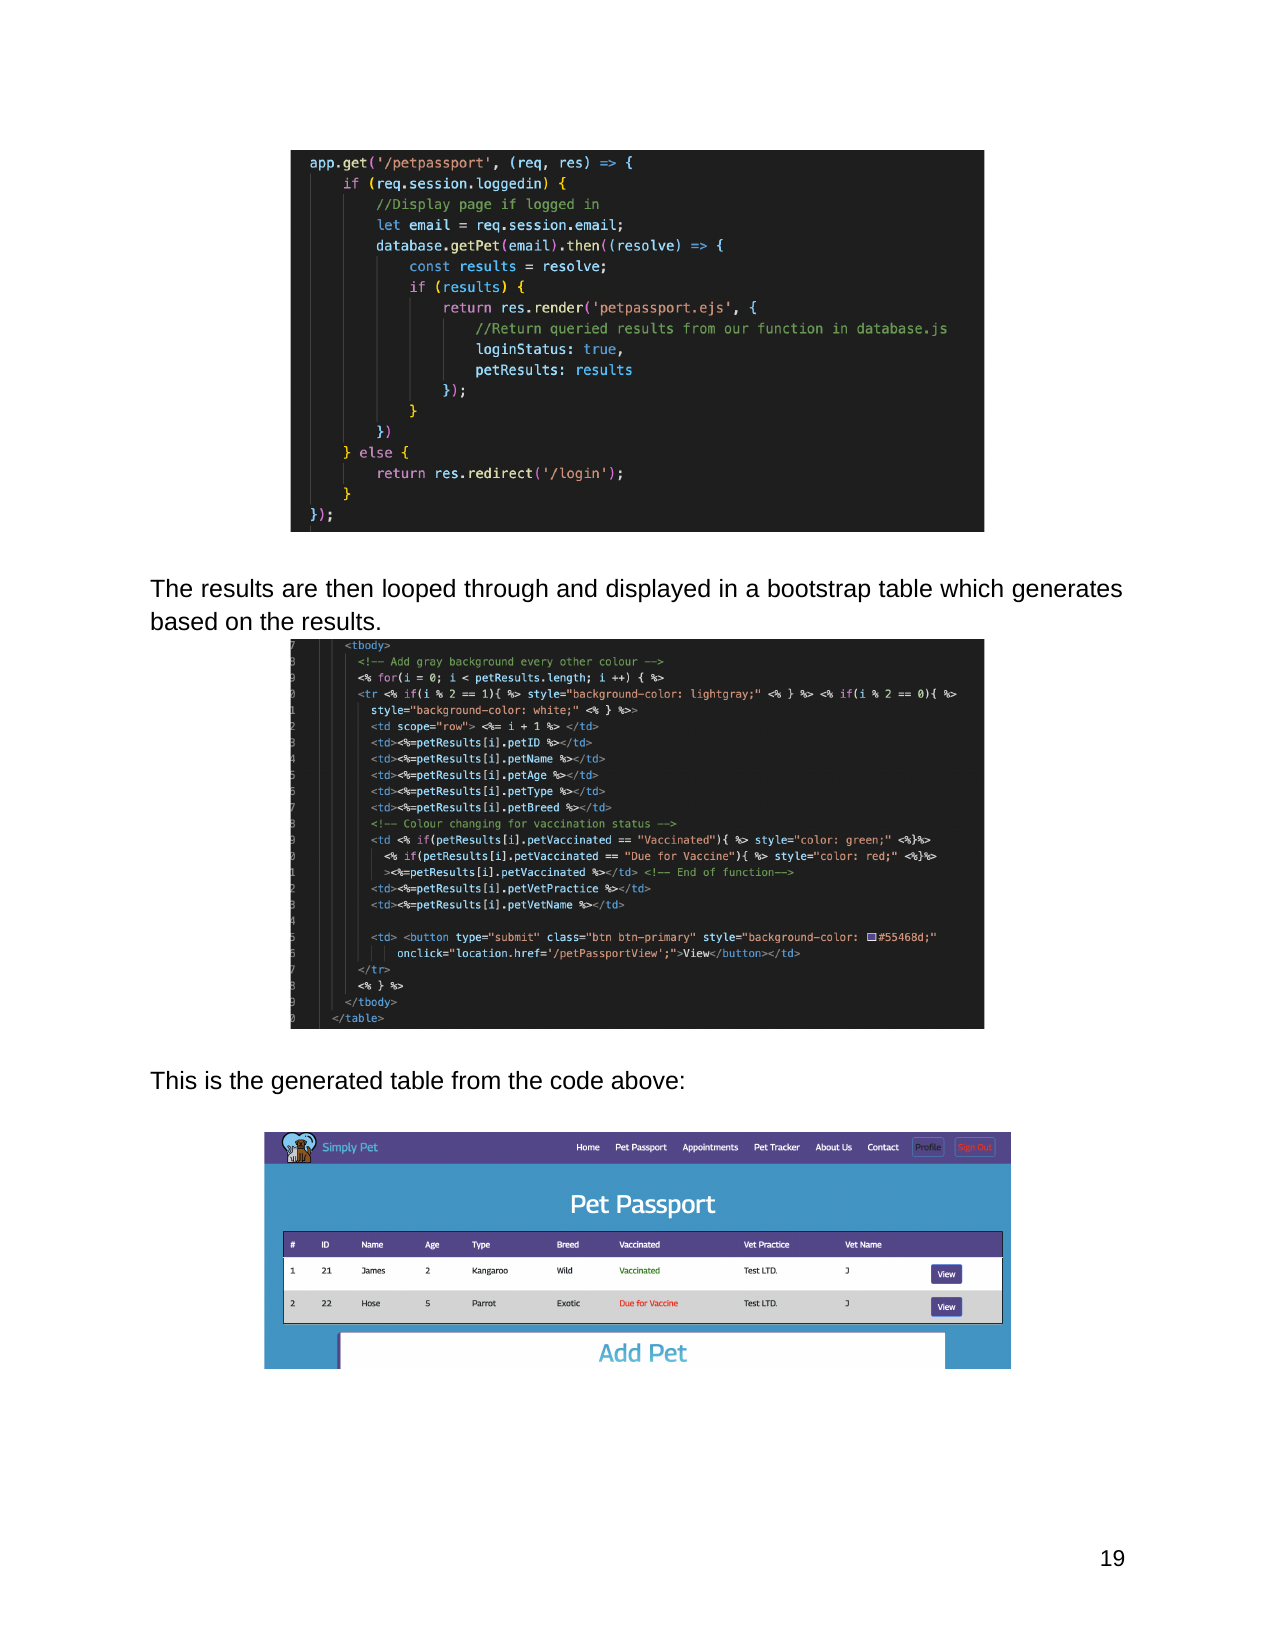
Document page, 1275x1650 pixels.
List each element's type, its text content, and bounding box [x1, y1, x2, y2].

picture [290, 150, 985, 532]
text This is the generated table from the code above: [150, 1066, 1125, 1095]
picture [290, 639, 985, 1029]
picture [264, 1132, 1011, 1369]
text The results are then looped through and displayed in a bootstrap table which generates based on the results. [150, 574, 1125, 636]
